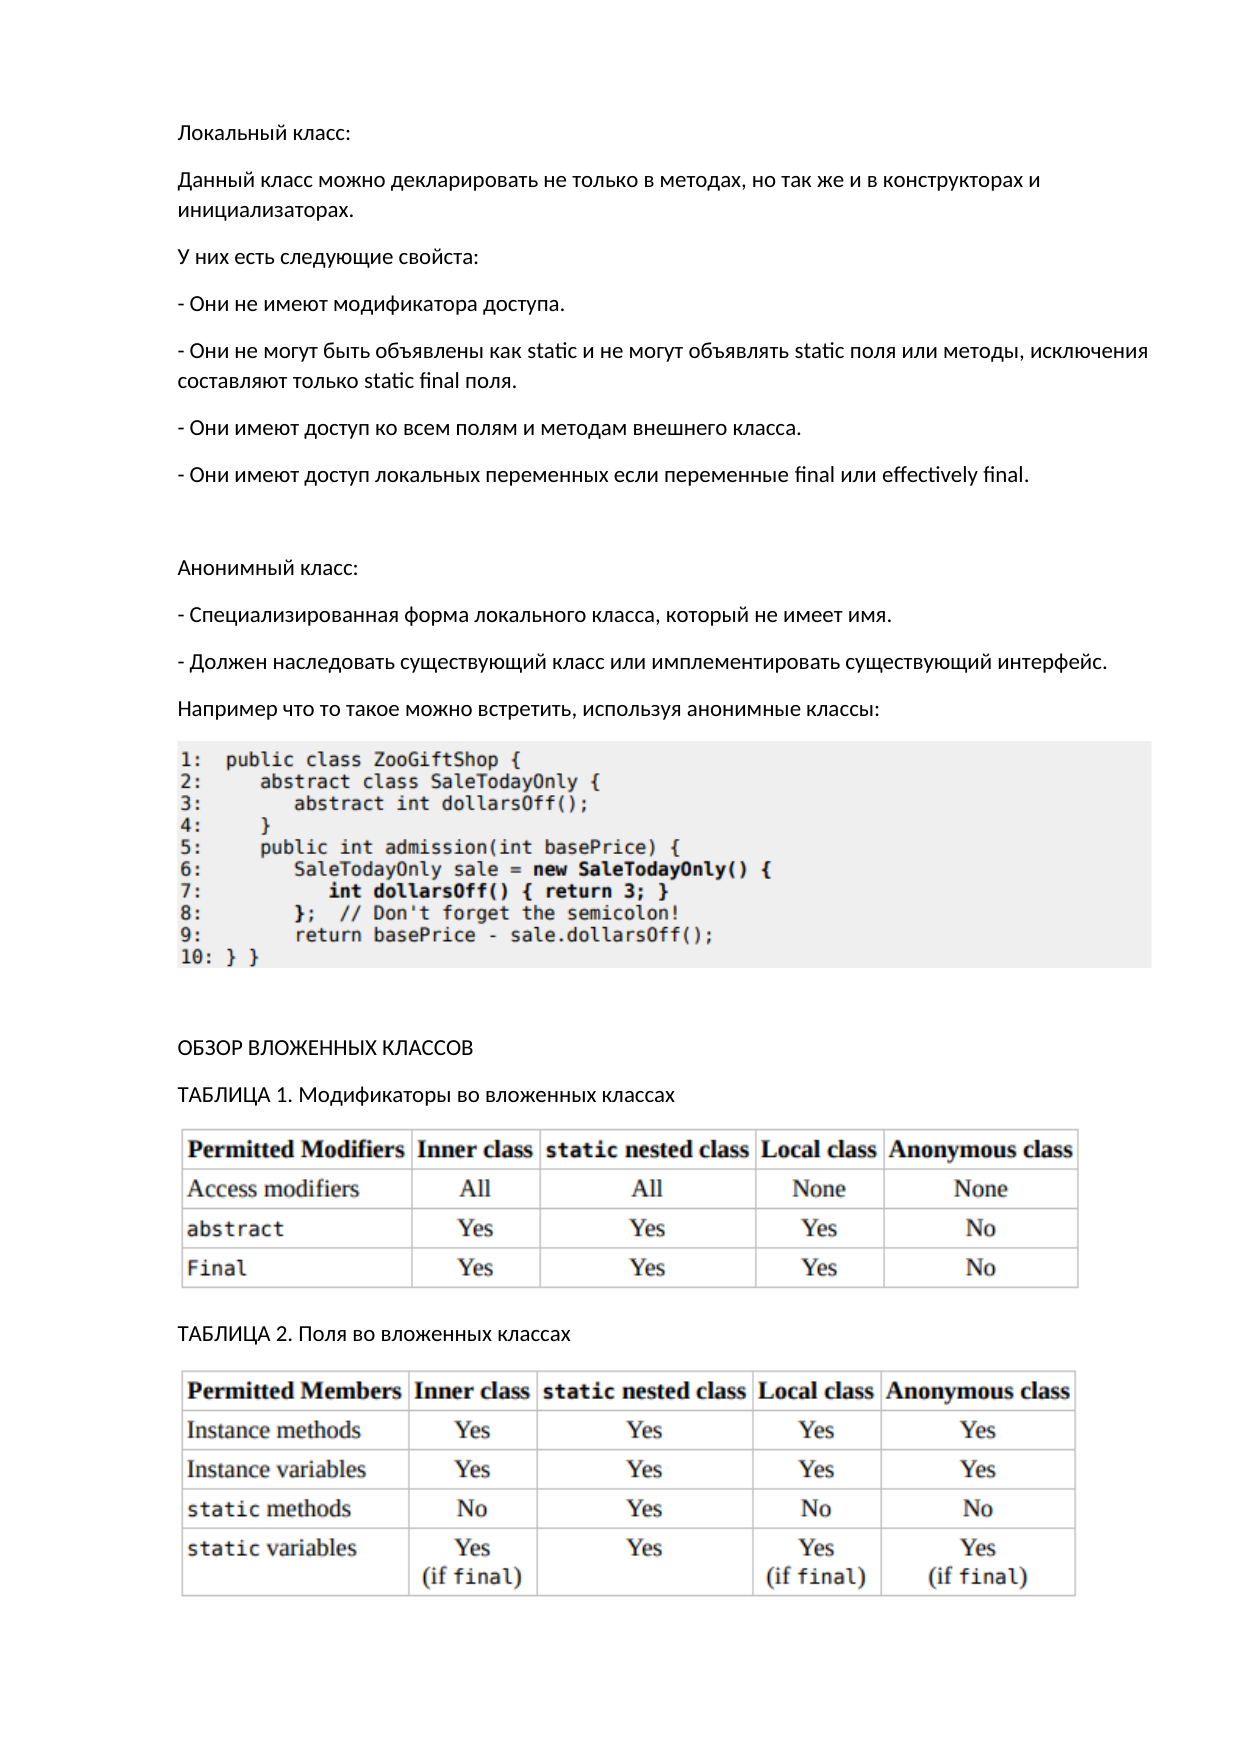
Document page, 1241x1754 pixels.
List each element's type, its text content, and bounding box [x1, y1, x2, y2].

text У них есть следующие свойста: [177, 242, 1152, 270]
picture [177, 741, 1152, 968]
text Данный класс можно декларировать не только в методах, но так же и в конструкторах и инициализаторах. [177, 165, 1152, 223]
text ТАБЛИЦА 1. Модификаторы во вложенных классах [177, 1080, 1152, 1108]
text ТАБЛИЦА 2. Поля во вложенных классах [177, 1319, 1152, 1347]
text Локальный класс: [177, 118, 1152, 146]
picture [177, 1366, 1084, 1603]
text - Они имеют доступ ко всем полям и методам внешнего класса. [177, 413, 1152, 441]
text ОБЗОР ВЛОЖЕННЫХ КЛАССОВ [177, 1033, 1152, 1061]
text - Они имеют доступ локальных переменных если переменные final или effectively final. [177, 460, 1152, 488]
text - Должен наследовать существующий класс или имплементировать существующий интерфейс. [177, 647, 1152, 675]
text - Специализированная форма локального класса, который не имеет имя. [177, 600, 1152, 628]
text - Они не имеют модификатора доступа. [177, 289, 1152, 317]
text Например что то такое можно встретить, используя анонимные классы: [177, 694, 1152, 722]
picture [177, 1127, 1104, 1301]
text Анонимный класс: [177, 553, 1152, 582]
text - Они не могут быть объявлены как static и не могут объявлять static поля или методы, исключения составляют только static final поля. [177, 336, 1152, 394]
